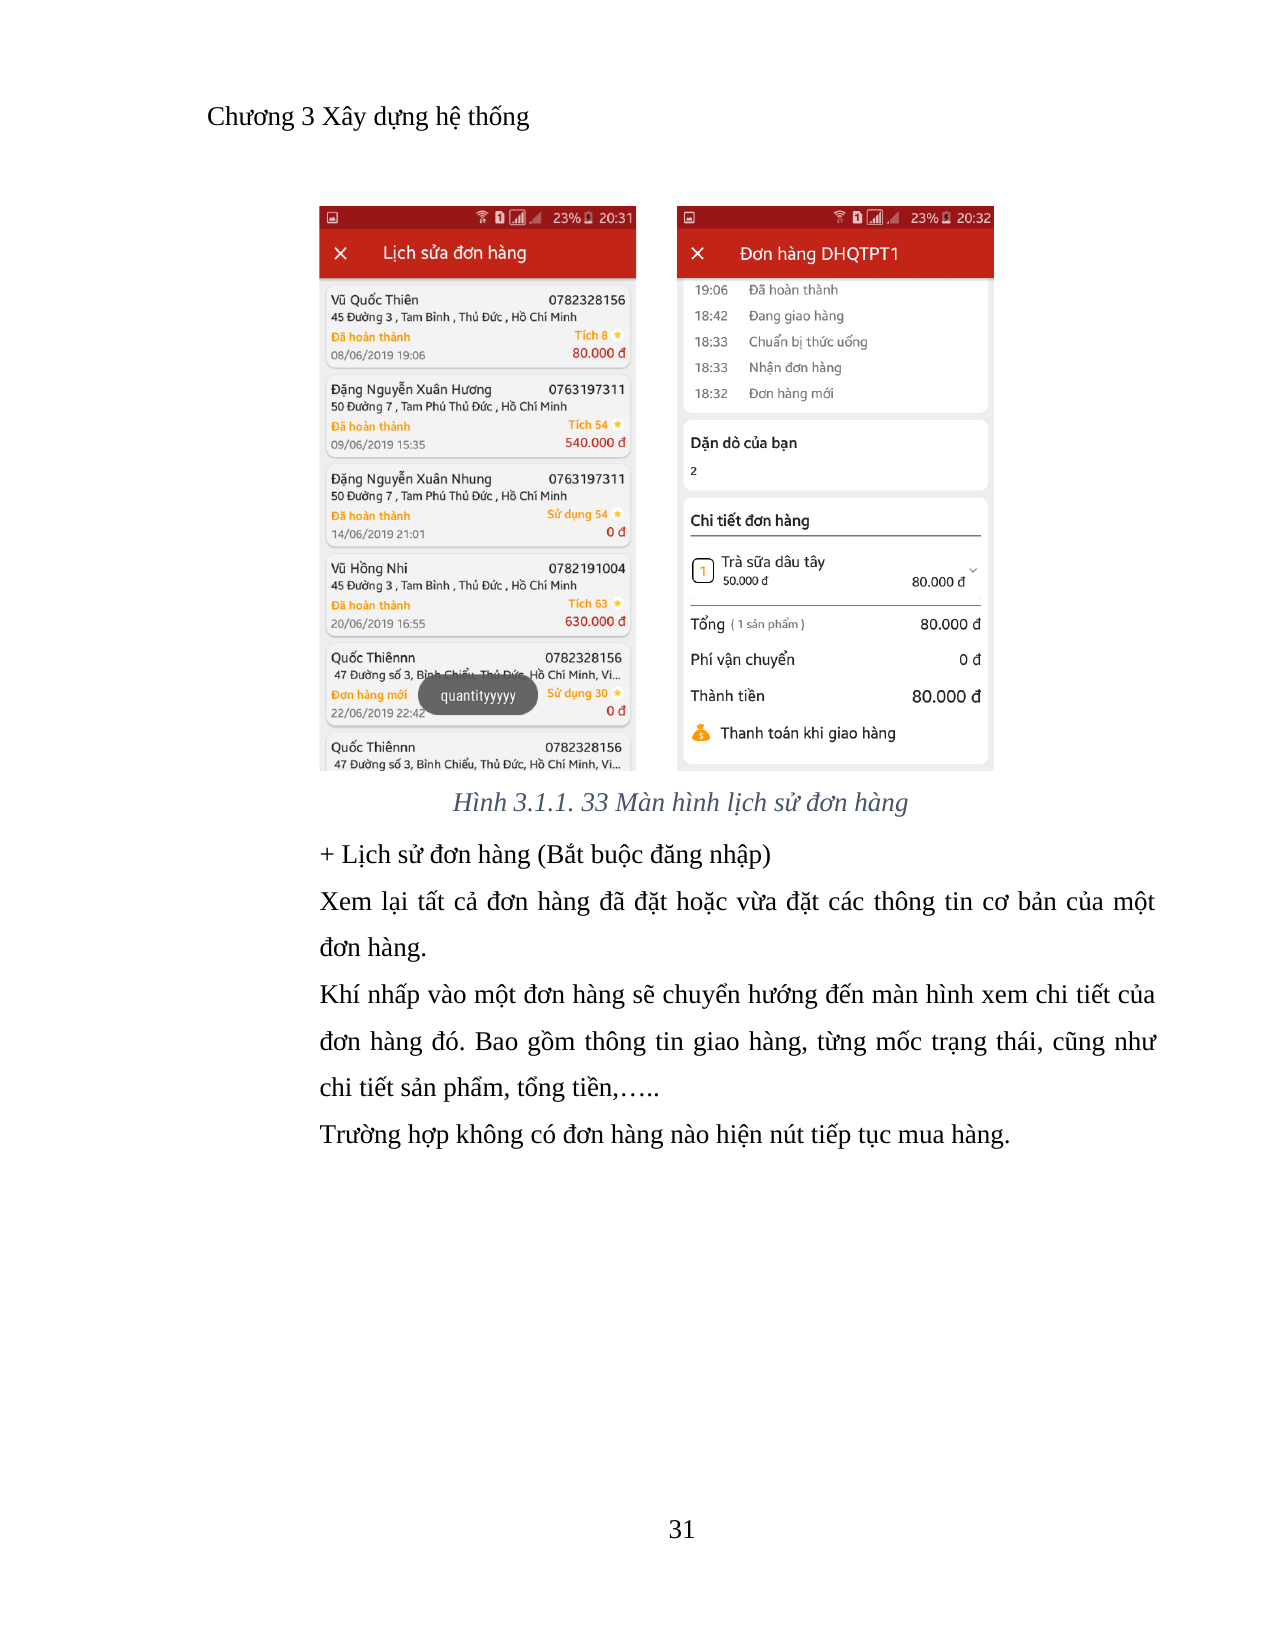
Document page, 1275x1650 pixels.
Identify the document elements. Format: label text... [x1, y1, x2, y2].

picture [677, 206, 994, 771]
list Xem lại tất cả đơn hàng đã đặt hoặc vừa đặt các thông tin cơ bản của một đơn hàng. [319, 885, 1157, 963]
text Hình 3.1.1. 33 Màn hình lịch sử đơn hàng [207, 786, 1157, 817]
list Trường hợp không có đơn hàng nào hiện nút tiếp tục mua hàng. [319, 1118, 1157, 1149]
list Khí nhấp vào một đơn hàng sẽ chuyển hướng đến màn hình xem chi tiết của đơn hàng đó. Bao gồm thông tin giao hàng, từng mốc trạng thái, cũng như chi tiết sản phẩm, tổng tiền,….. [319, 978, 1157, 1103]
list + Lịch sử đơn hàng (Bắt buộc đăng nhập) [319, 838, 1157, 869]
picture [319, 206, 637, 771]
